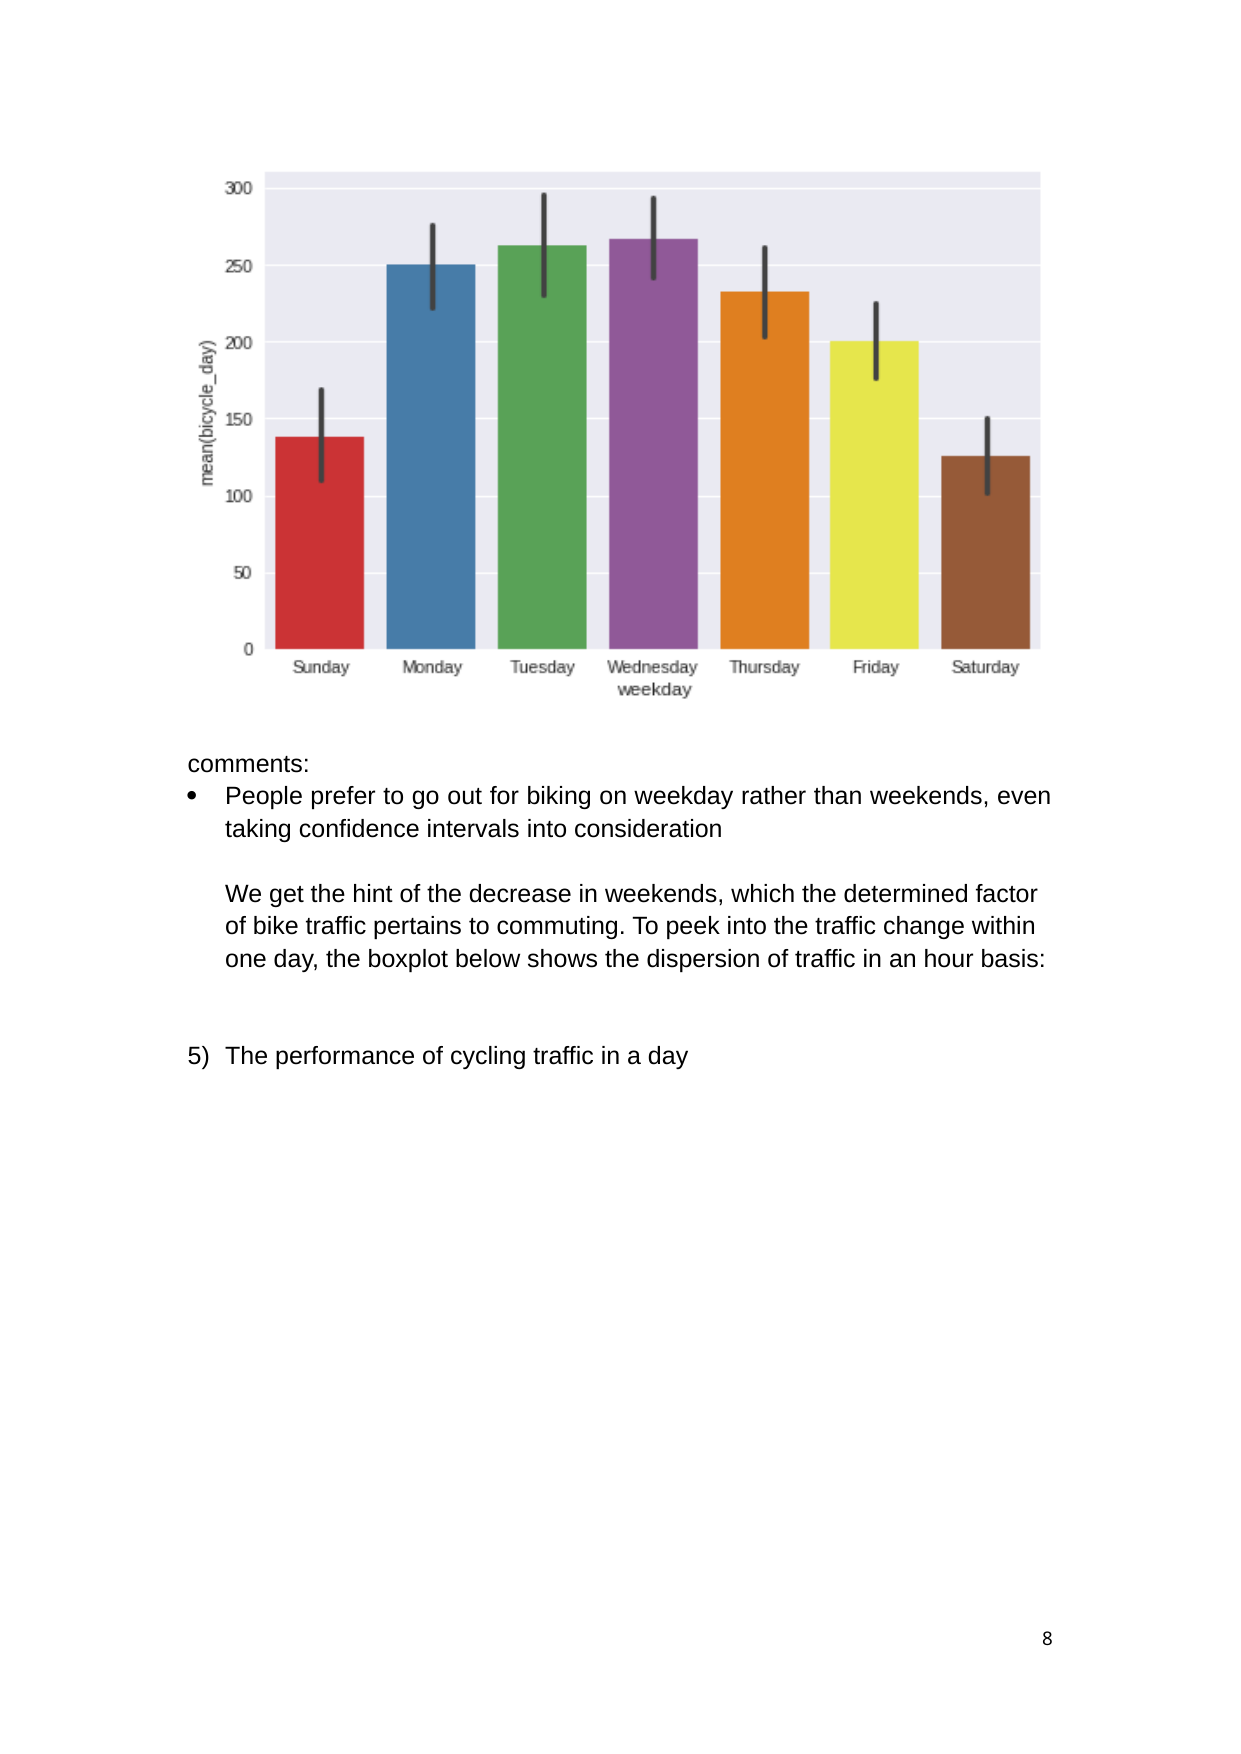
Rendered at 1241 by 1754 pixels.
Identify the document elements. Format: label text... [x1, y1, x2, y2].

list We get the hint of the decrease in weekends, which the determined factor of bike traffic pertains to commuting. To peek into the traffic change within one day, the boxplot below shows the dispersion of traffic in an hour basis: [225, 877, 1053, 974]
picture [187, 162, 1053, 710]
list The performance of cycling traffic in a day [187, 1039, 1053, 1072]
list People prefer to go out for biking on weekday rather than weekends, even taking confidence intervals into consideration [187, 779, 1053, 844]
text comments: [187, 747, 1053, 779]
